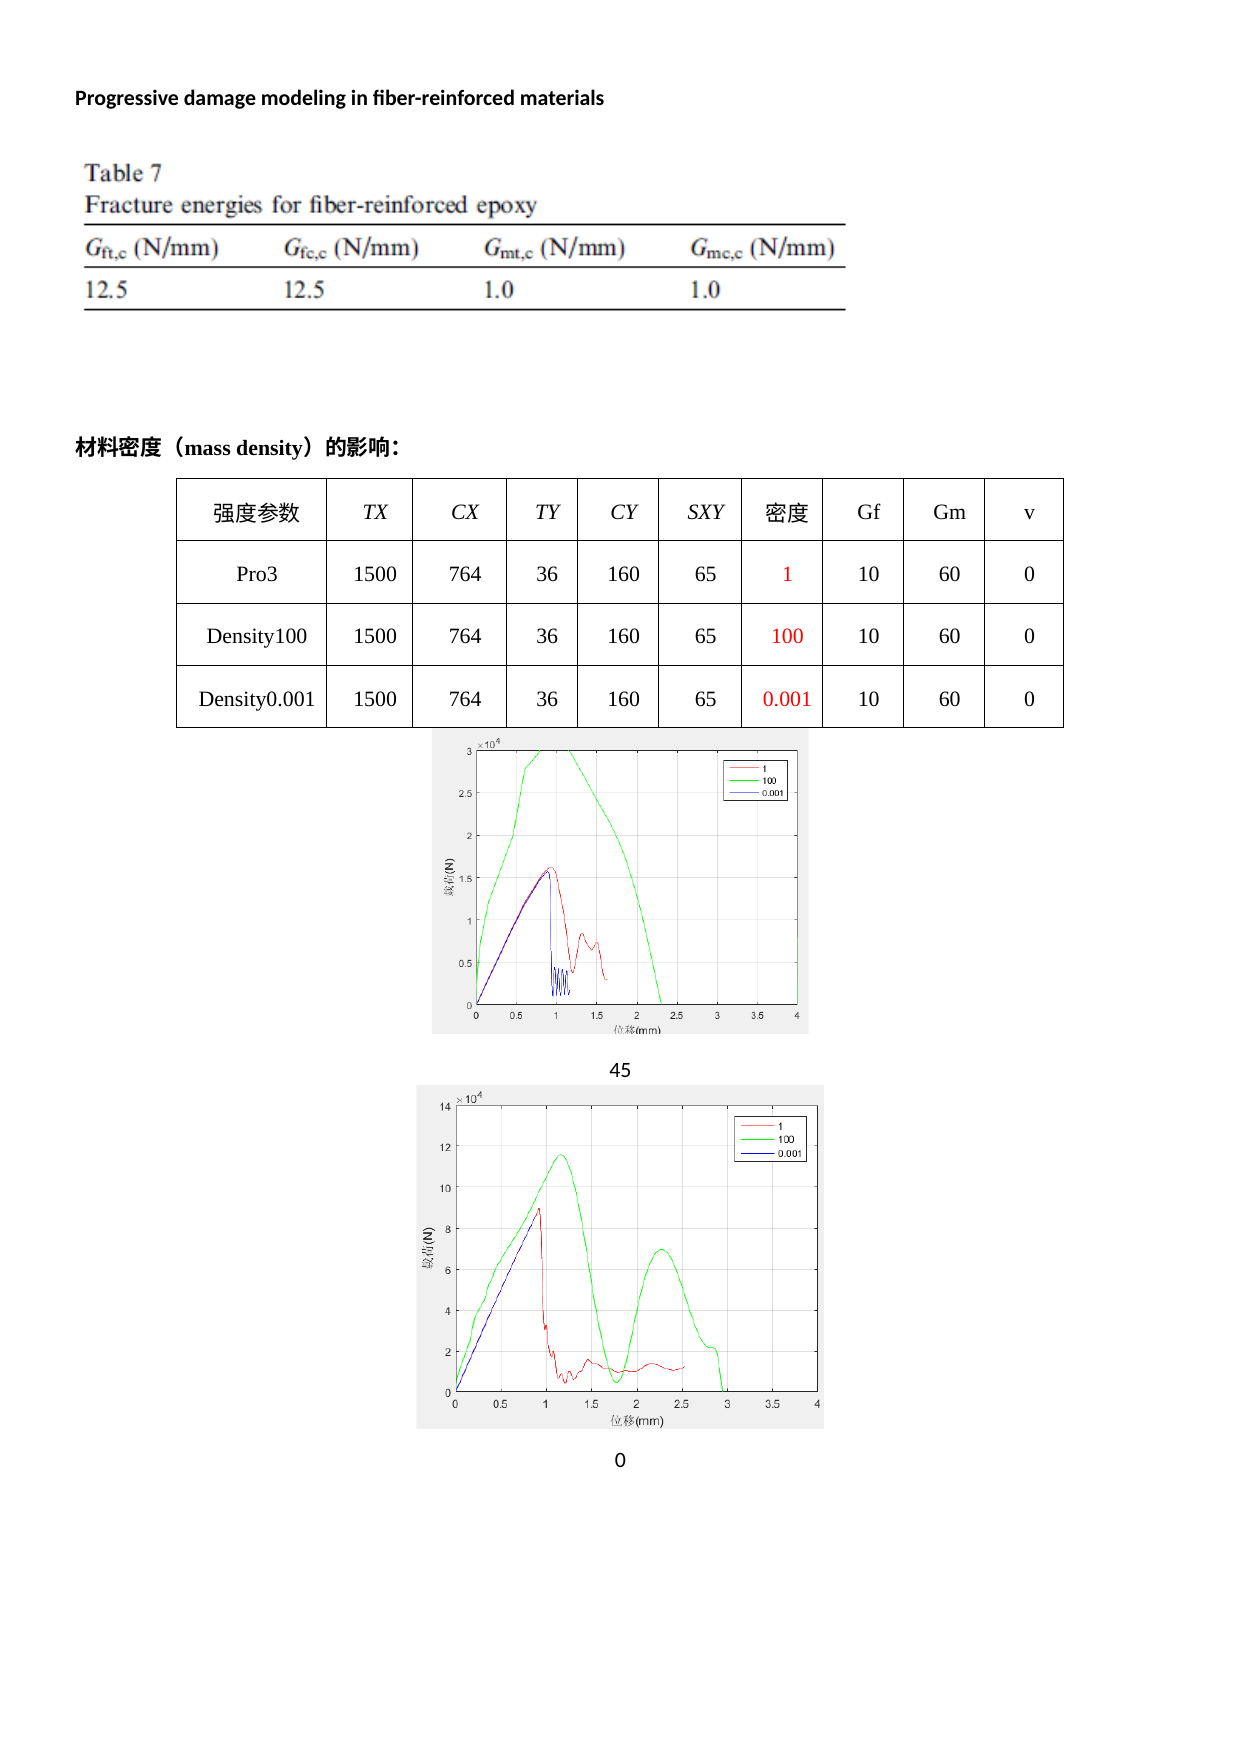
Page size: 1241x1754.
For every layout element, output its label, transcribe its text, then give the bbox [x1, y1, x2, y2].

table_cell Pro3 [177, 541, 326, 602]
table_cell 36 [507, 604, 577, 665]
table_cell 1500 [327, 666, 412, 727]
picture [416, 1085, 824, 1429]
table_header SXY [659, 479, 741, 540]
table_cell 65 [659, 541, 741, 602]
table_cell 1500 [327, 604, 412, 665]
table_header Gf [823, 479, 903, 540]
text 45 [75, 1053, 1165, 1086]
table_cell 10 [823, 541, 903, 602]
table_header CX [413, 479, 506, 540]
table_cell 0 [985, 541, 1063, 602]
table_header TY [507, 479, 577, 540]
table_cell 100 [742, 604, 822, 665]
table_header v [985, 479, 1063, 540]
table_cell 65 [659, 666, 741, 727]
table_header Gm [904, 479, 984, 540]
table_header 密度 [742, 479, 822, 540]
picture [75, 142, 860, 317]
table_cell 0 [985, 604, 1063, 665]
picture [431, 728, 809, 1034]
table_cell Density0.001 [177, 666, 326, 727]
table_cell 36 [507, 666, 577, 727]
table_cell 160 [578, 666, 658, 727]
text 0 [75, 1443, 1165, 1476]
table_cell 1 [742, 541, 822, 602]
table_cell 60 [904, 541, 984, 602]
table_cell 10 [823, 666, 903, 727]
table_cell 60 [904, 666, 984, 727]
table_header CY [578, 479, 658, 540]
table_cell 160 [578, 541, 658, 602]
table_cell 36 [507, 541, 577, 602]
table_cell 65 [659, 604, 741, 665]
table_cell 60 [904, 604, 984, 665]
text Progressive damage modeling in fiber-reinforced materials [75, 81, 1176, 113]
table_cell 1500 [327, 541, 412, 602]
table_cell 764 [413, 541, 506, 602]
table_cell 764 [413, 604, 506, 665]
table_cell 160 [578, 604, 658, 665]
table_header TX [327, 479, 412, 540]
text 材料密度（mass density）的影响： [75, 429, 1176, 462]
table_cell Density100 [177, 604, 326, 665]
table_header 强度参数 [177, 479, 326, 540]
table_cell 0 [985, 666, 1063, 727]
table_cell 0.001 [742, 666, 822, 727]
table_cell 10 [823, 604, 903, 665]
table_cell 764 [413, 666, 506, 727]
